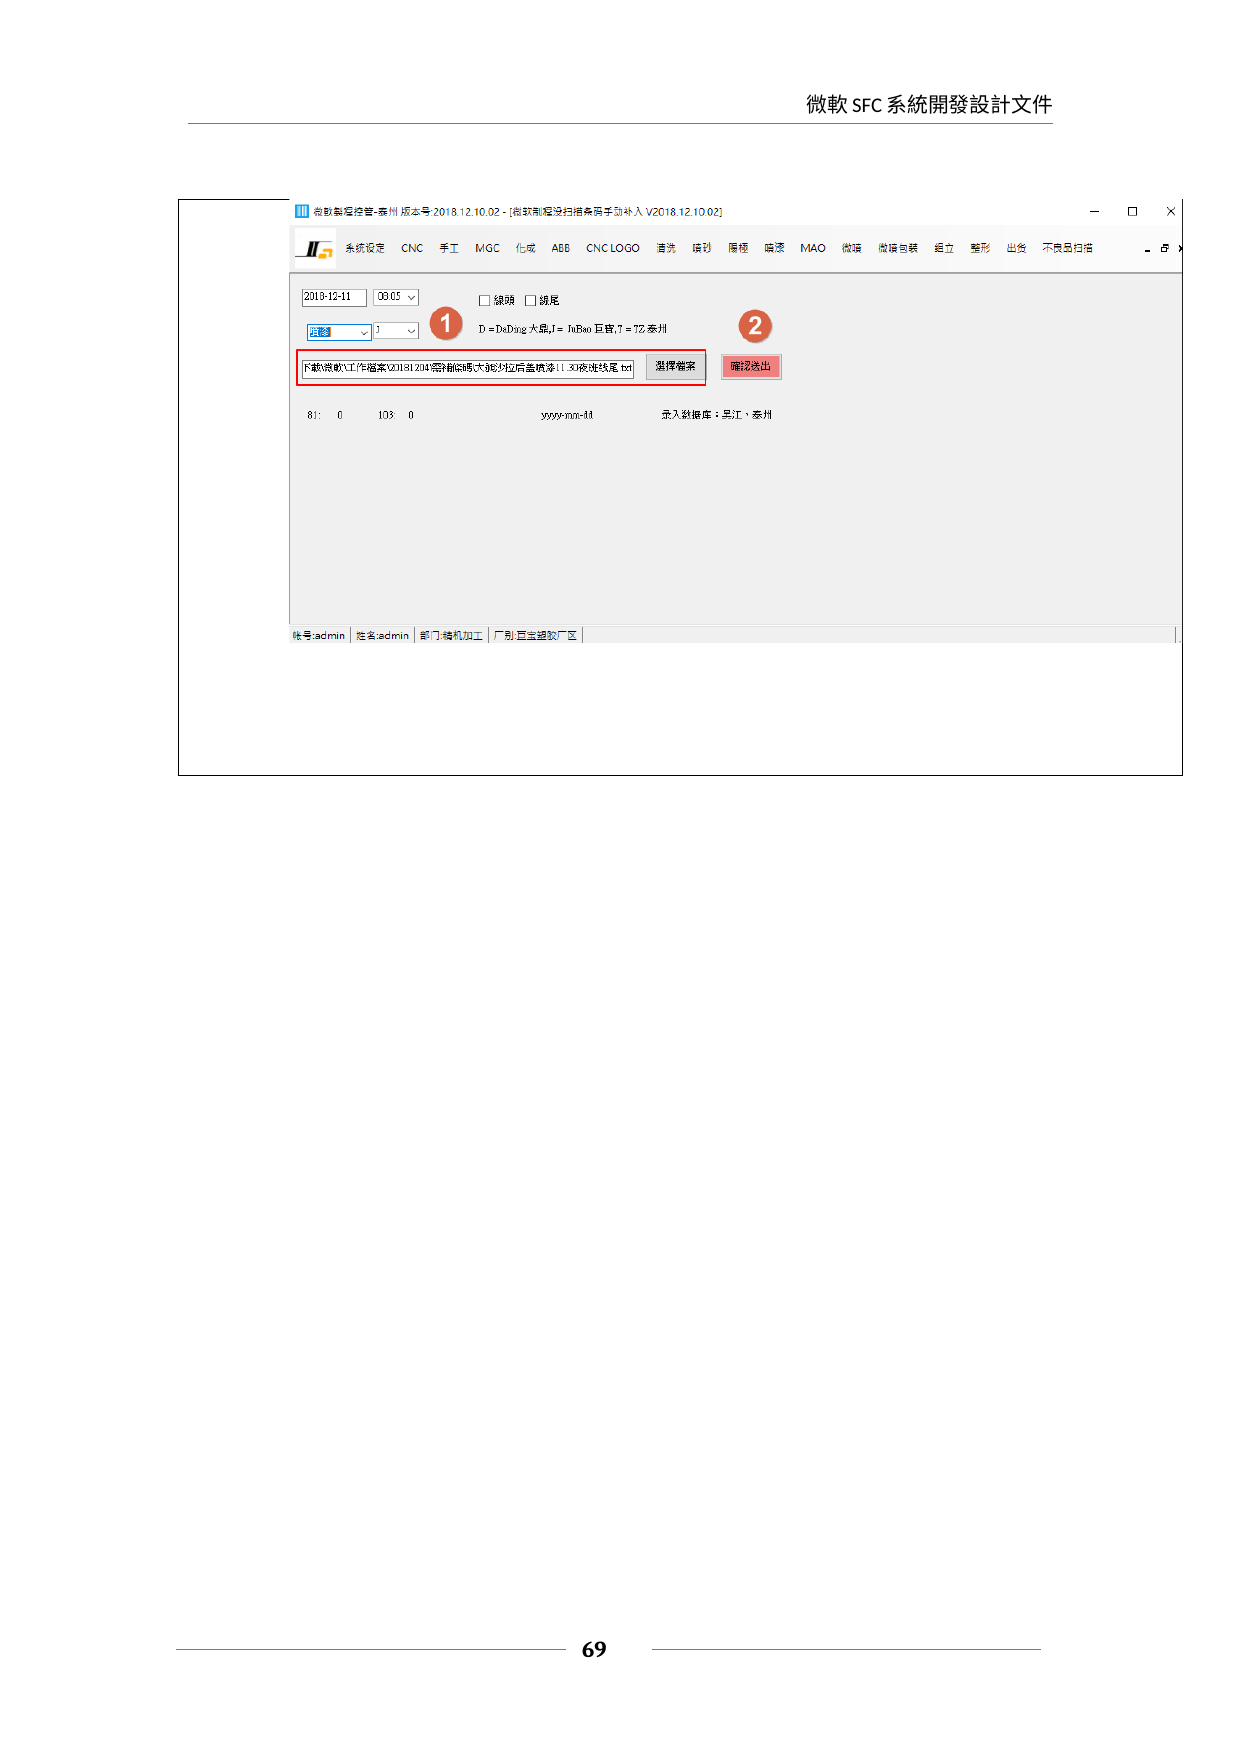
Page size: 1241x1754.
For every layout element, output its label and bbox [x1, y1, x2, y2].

picture [289, 199, 1183, 643]
table_header [179, 200, 1182, 775]
